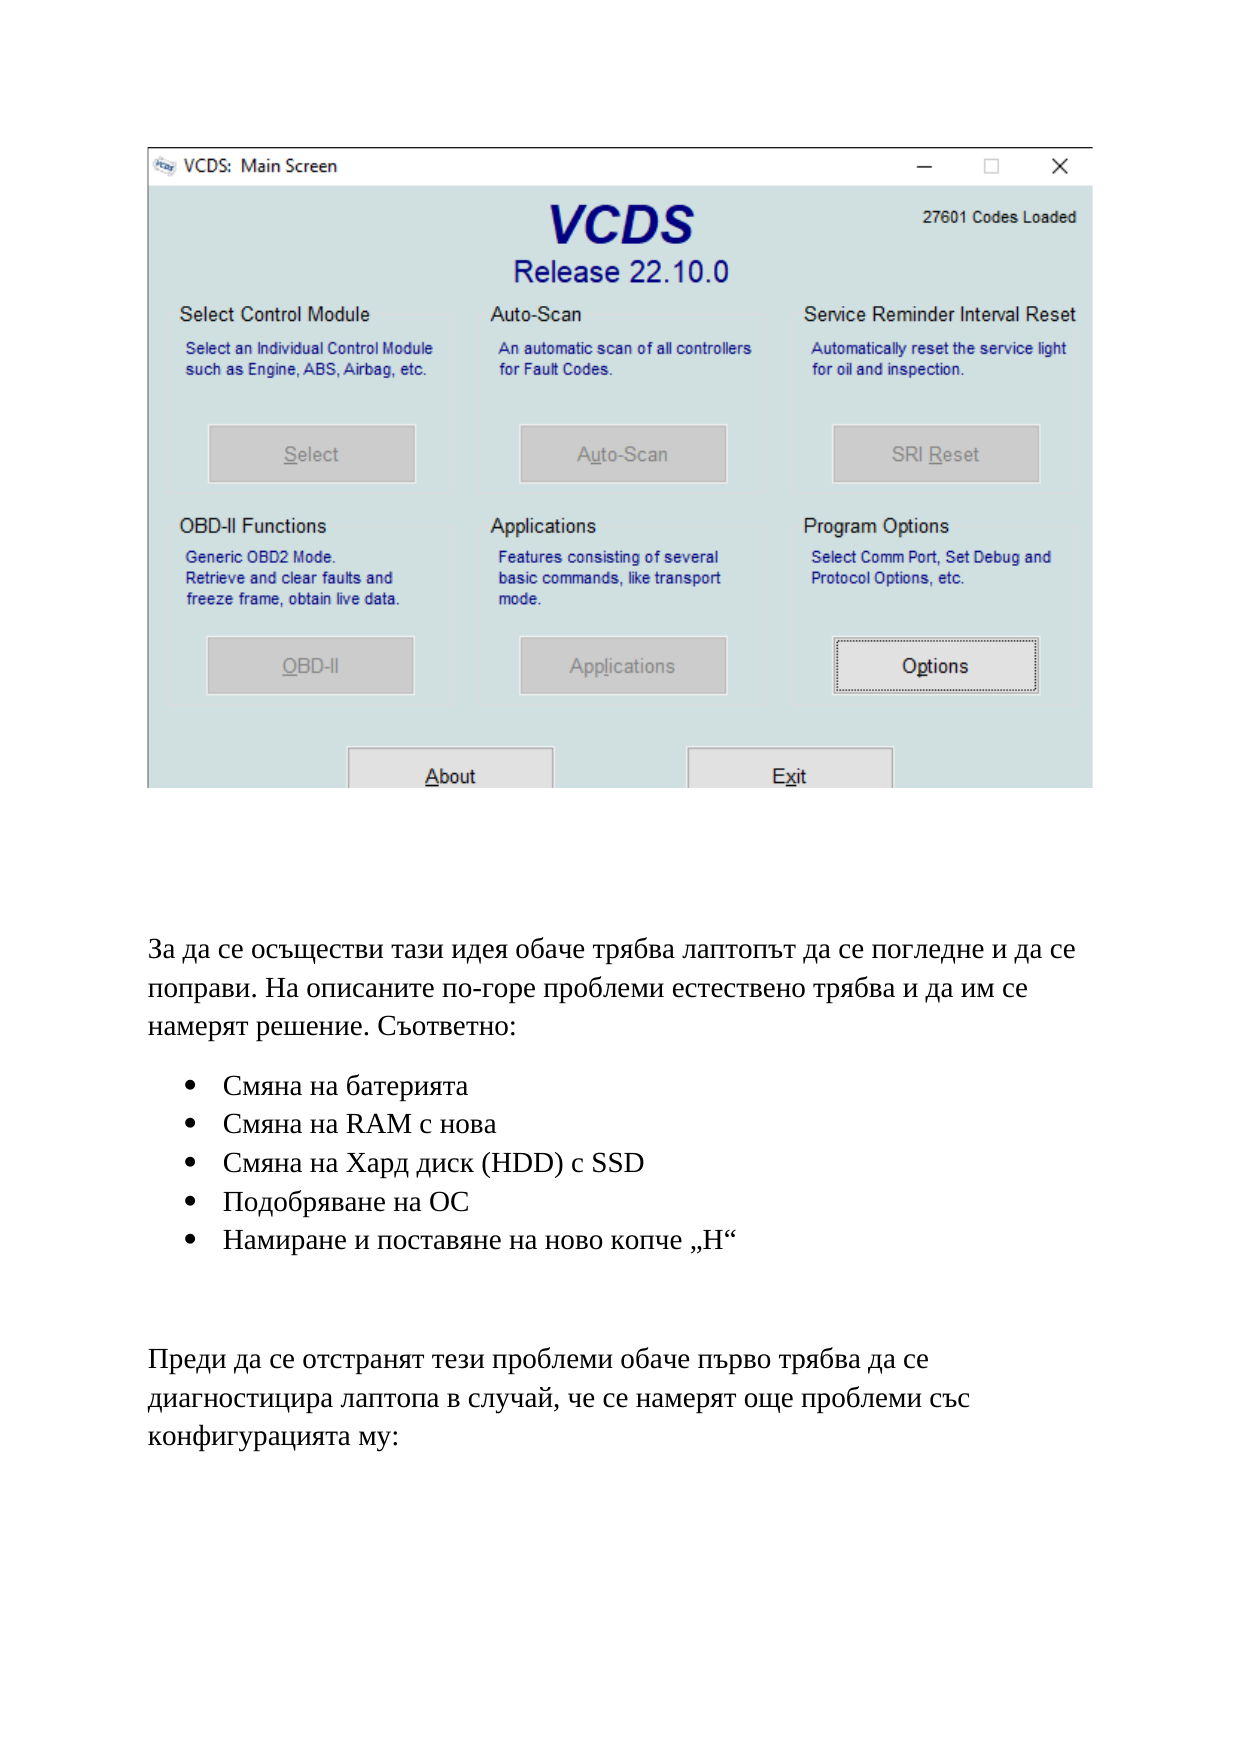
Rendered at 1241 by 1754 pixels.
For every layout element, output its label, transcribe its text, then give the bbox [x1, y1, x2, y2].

list Смяна на RAM с нова [185, 1106, 1093, 1140]
text За да се осъществи тази идея обаче трябва лаптопът да се погледне и да се поправи. На описаните по-горе проблеми естествено трябва и да им се намерят решение. Съответно: [148, 931, 1093, 1042]
picture [147, 147, 1093, 788]
list Подобряване на ОС [185, 1184, 1093, 1217]
list Намиране и поставяне на ново копче „H“ [185, 1222, 1093, 1256]
list Смяна на Хард диск (HDD) с SSD [185, 1145, 1093, 1179]
text Преди да се отстранят тези проблеми обаче първо трябва да се диагностицира лаптопа в случай, че се намерят още проблеми със конфигурацията му: [148, 1341, 1093, 1452]
list Смяна на батерията [185, 1068, 1093, 1101]
